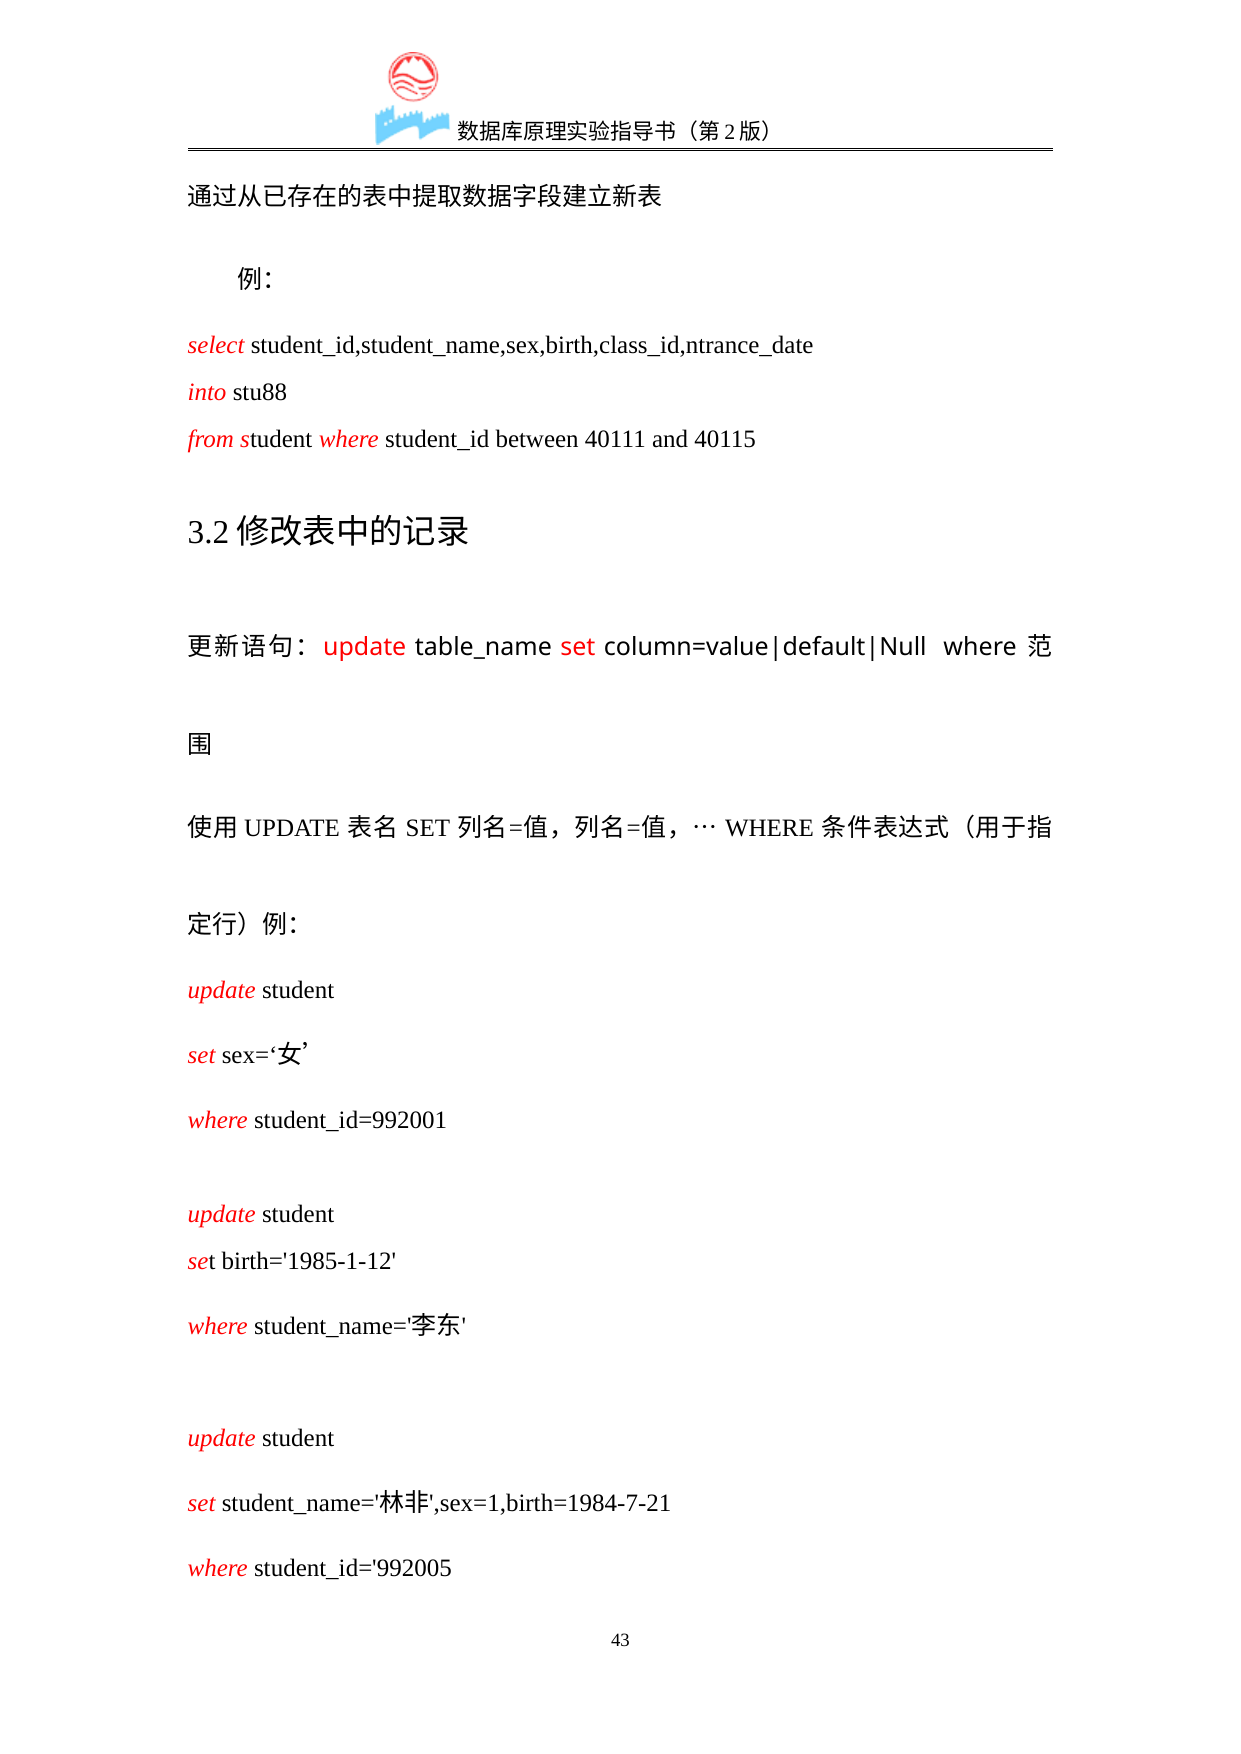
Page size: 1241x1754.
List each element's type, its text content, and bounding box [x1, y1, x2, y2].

text 通过从已存在的表中提取数据字段建立新表 [187, 162, 1053, 227]
text set birth='1985-1-12' [187, 1244, 1053, 1277]
text 使用UPDATE 表名 SET 列名=值，列名=值，… WHERE 条件表达式（用于指定行）例： [187, 793, 1053, 956]
picture [375, 52, 451, 145]
text 例： [187, 245, 1053, 310]
text where student_name='李东' [187, 1291, 1053, 1356]
text where student_id=992001 [187, 1104, 1053, 1136]
text update student [187, 1197, 1053, 1230]
text from student where student_id between 40111 and 40115 [187, 422, 1053, 455]
text update student [187, 1421, 1053, 1454]
text where student_id='992005 [187, 1551, 1053, 1584]
subtitle 3.2修改表中的记录 [187, 496, 1053, 561]
text into stu88 [187, 375, 1053, 408]
text update student [187, 974, 1053, 1006]
text set student_name='林非',sex=1,birth= [187, 1468, 1053, 1533]
text select student_id,student_name,sex,birth,class_id,ntrance_date [187, 328, 1053, 361]
text set sex=‘女’ [187, 1021, 1053, 1086]
text 更新语句：update table_name set column=value|default|Null where 范围 [187, 612, 1053, 775]
